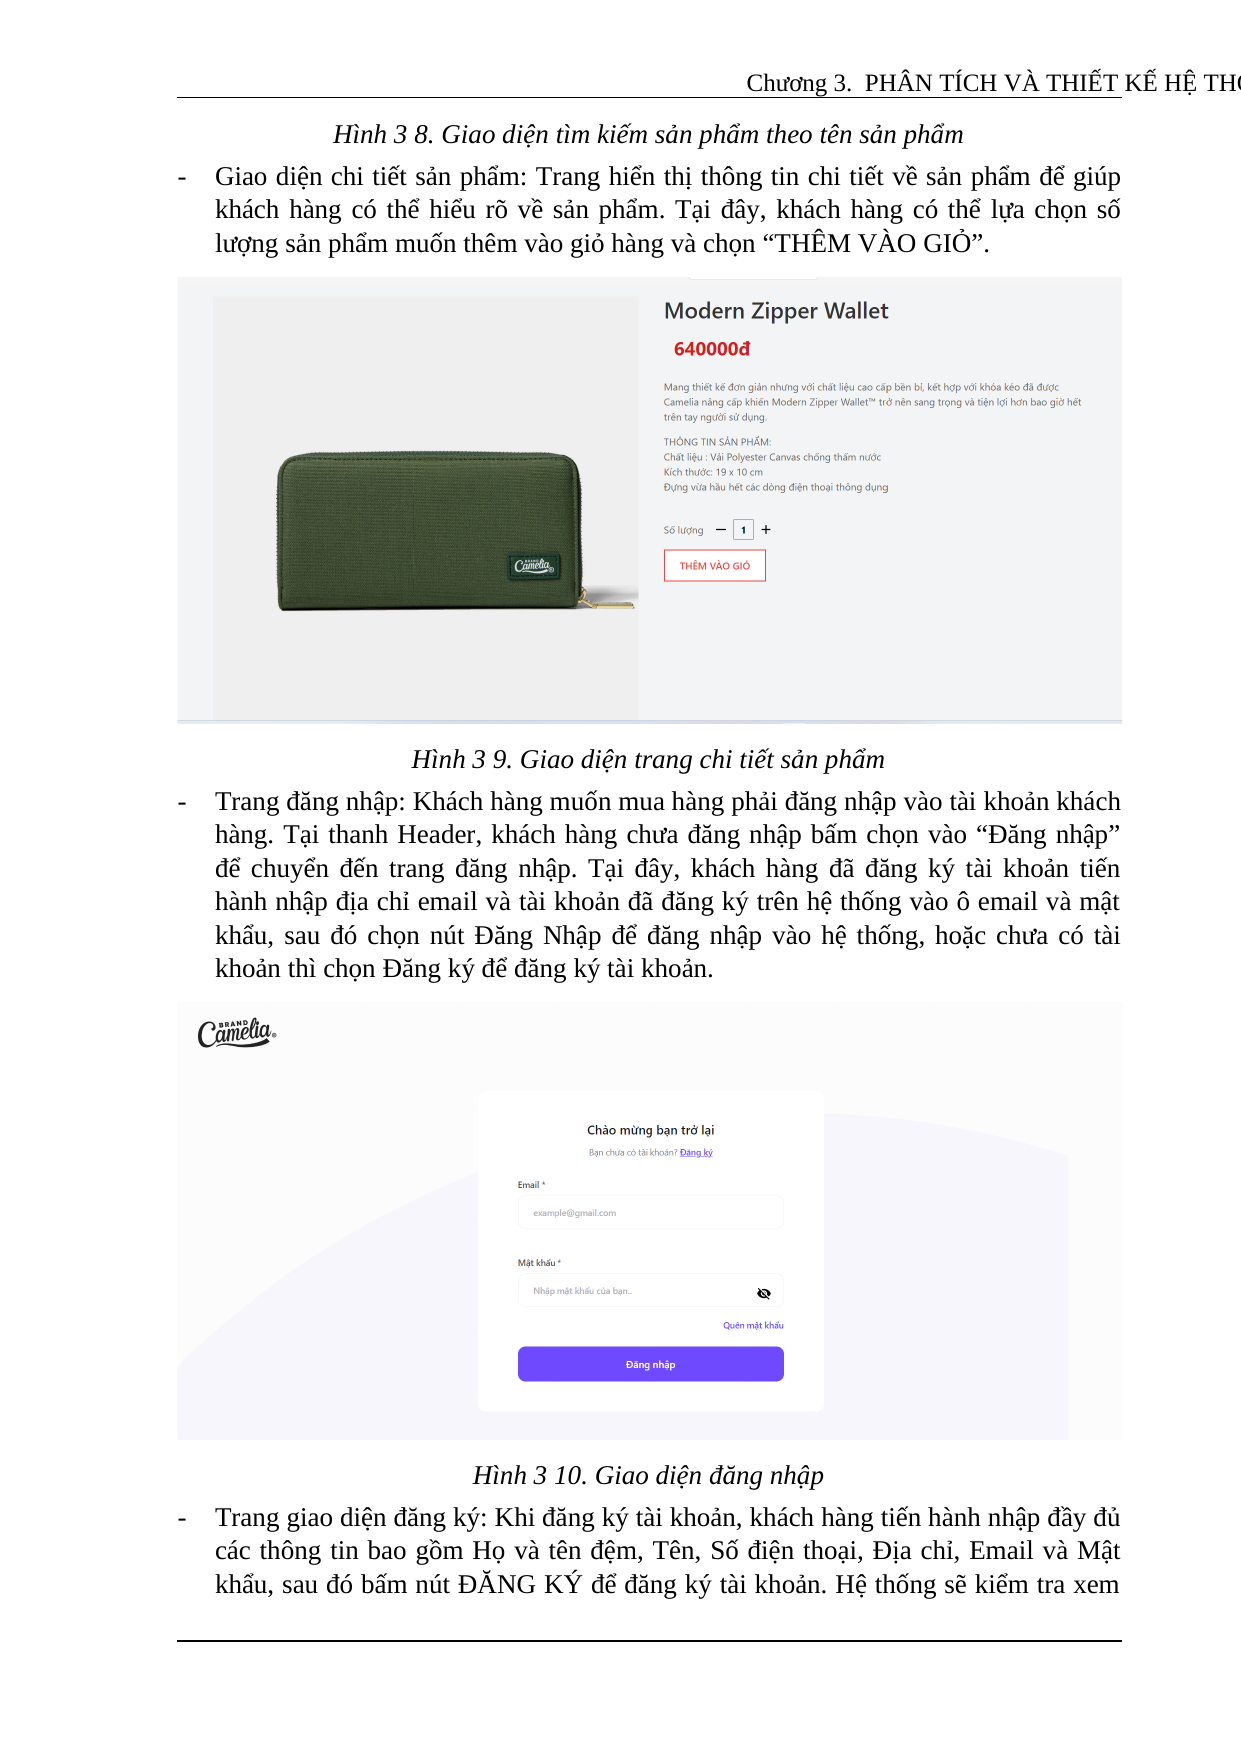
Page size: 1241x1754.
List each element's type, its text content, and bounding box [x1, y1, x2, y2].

picture [177, 277, 1123, 724]
text Hình 3 10. Giao diện đăng nhập [177, 1459, 1122, 1490]
list Trang đăng nhập: Khách hàng muốn mua hàng phải đăng nhập vào tài khoản khách hàng. Tại thanh Header, khách hàng chưa đăng nhập bấm chọn vào “Đăng nhập” để chuyển đến trang đăng nhập. Tại đây, khách hàng đã đăng ký tài khoản tiến hành nhập địa chỉ email và tài khoản đã đăng ký trên hệ thống vào ô email và mật khẩu, sau đó chọn nút Đăng Nhập để đăng nhập vào hệ thống, hoặc chưa có tài khoản thì chọn Đăng ký để đăng ký tài khoản. [177, 785, 1122, 984]
text Hình 3 8. Giao diện tìm kiếm sản phẩm theo tên sản phẩm [177, 118, 1122, 149]
picture [177, 1002, 1123, 1440]
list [177, 1501, 1122, 1599]
text Hình 3 9. Giao diện trang chi tiết sản phẩm [177, 743, 1122, 774]
list Giao diện chi tiết sản phẩm: Trang hiển thị thông tin chi tiết về sản phẩm để giúp khách hàng có thể hiểu rõ về sản phẩm. Tại đây, khách hàng có thể lựa chọn số lượng sản phẩm muốn thêm vào giỏ hàng và chọn “THÊM VÀO GIỎ”. [177, 160, 1122, 258]
